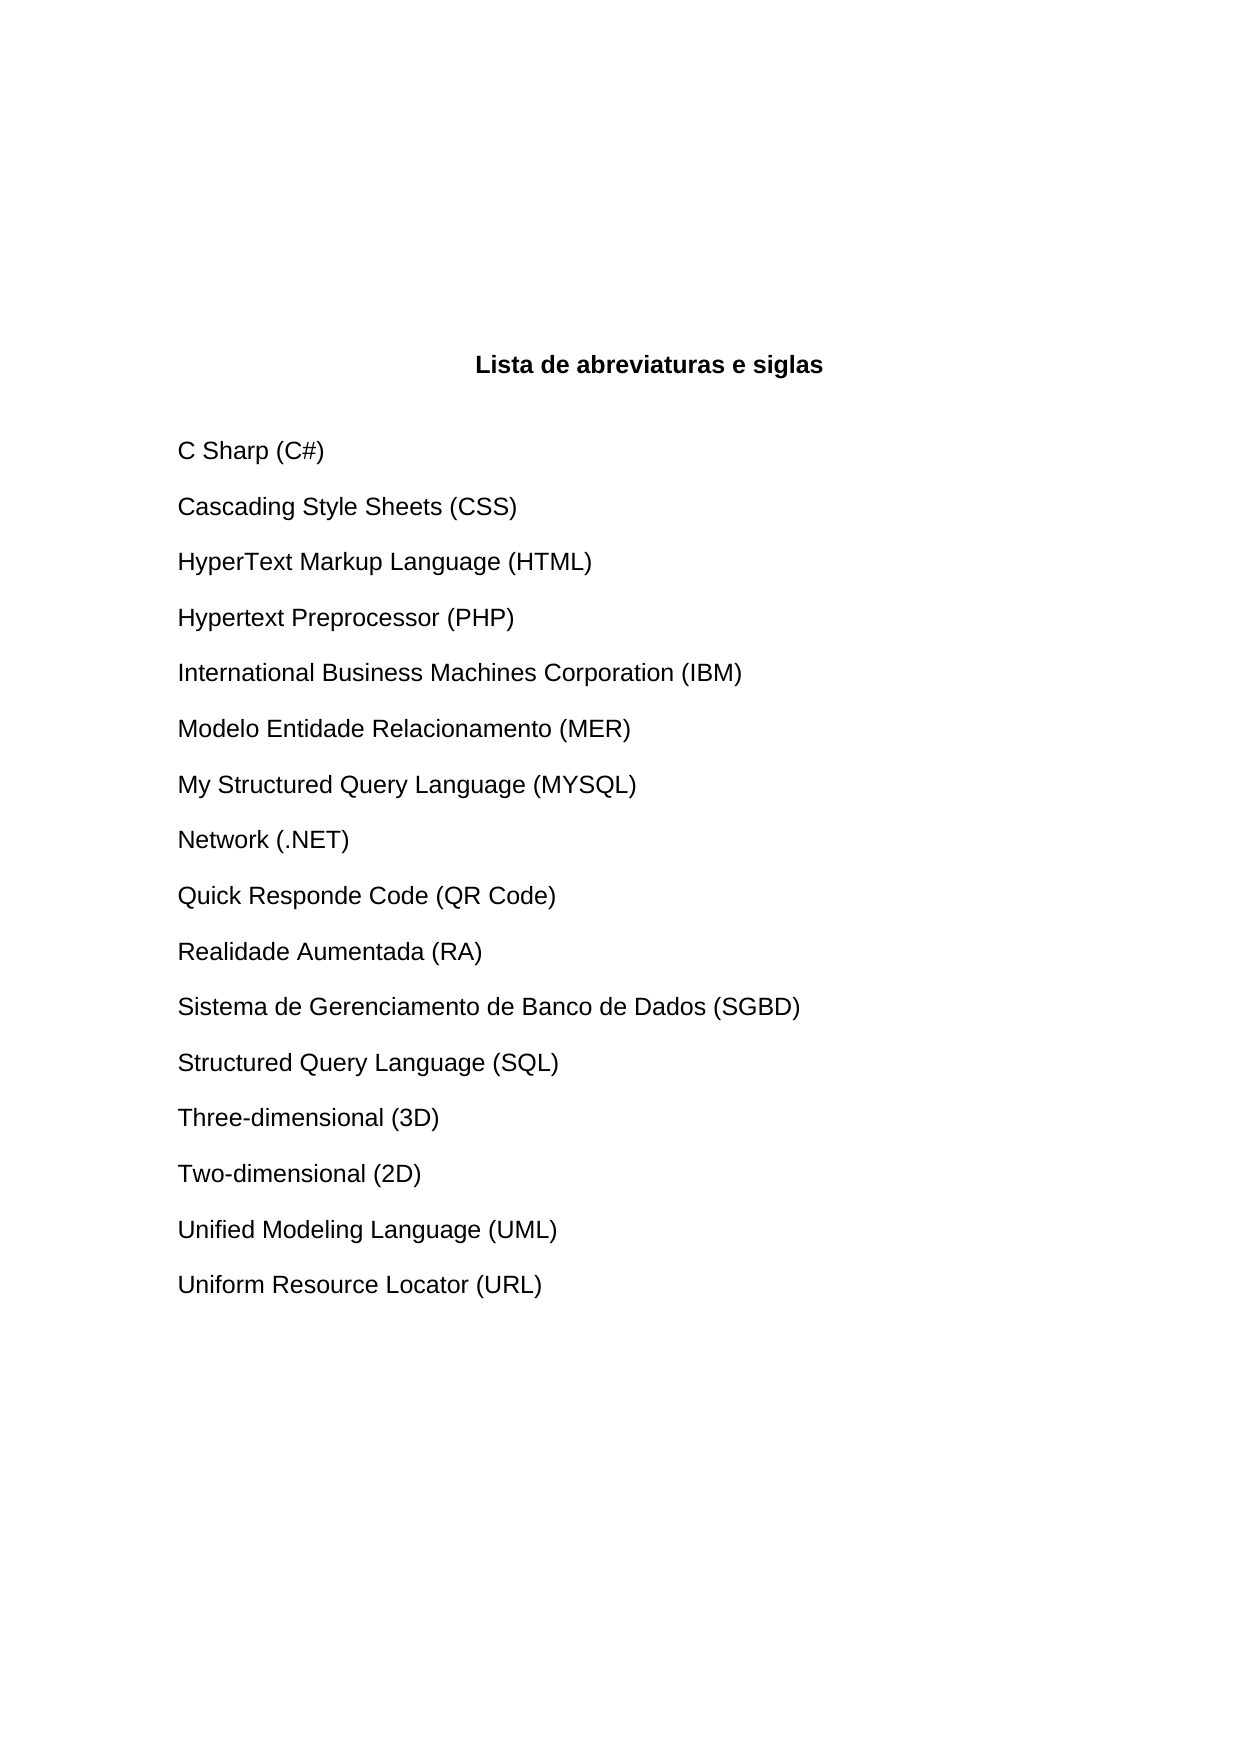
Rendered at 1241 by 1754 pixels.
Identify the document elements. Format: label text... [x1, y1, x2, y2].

text Modelo Entidade Relacionamento (MER) [177, 714, 1122, 743]
text My Structured Query Language (MYSQL) [177, 770, 1122, 798]
text Three-dimensional (3D) [177, 1103, 1122, 1132]
text Sistema de Gerenciamento de Banco de Dados (SGBD) [177, 992, 1122, 1021]
text C Sharp (C#) [177, 436, 1122, 465]
text Two-dimensional (2D) [177, 1159, 1122, 1188]
text Unified Modeling Language (UML) [177, 1215, 1122, 1243]
text Cascading Style Sheets (CSS) [177, 492, 1122, 520]
text Uniform Resource Locator (URL) [177, 1270, 1122, 1299]
text Network (.NET) [177, 825, 1122, 854]
text Hypertext Preprocessor (PHP) [177, 603, 1122, 632]
text Lista de abreviaturas e siglas [177, 350, 1122, 378]
text HyperText Markup Language (HTML) [177, 547, 1122, 576]
text International Business Machines Corporation (IBM) [177, 658, 1122, 687]
text Structured Query Language (SQL) [177, 1048, 1122, 1077]
text Quick Responde Code (QR Code) [177, 881, 1122, 910]
text Realidade Aumentada (RA) [177, 937, 1122, 965]
